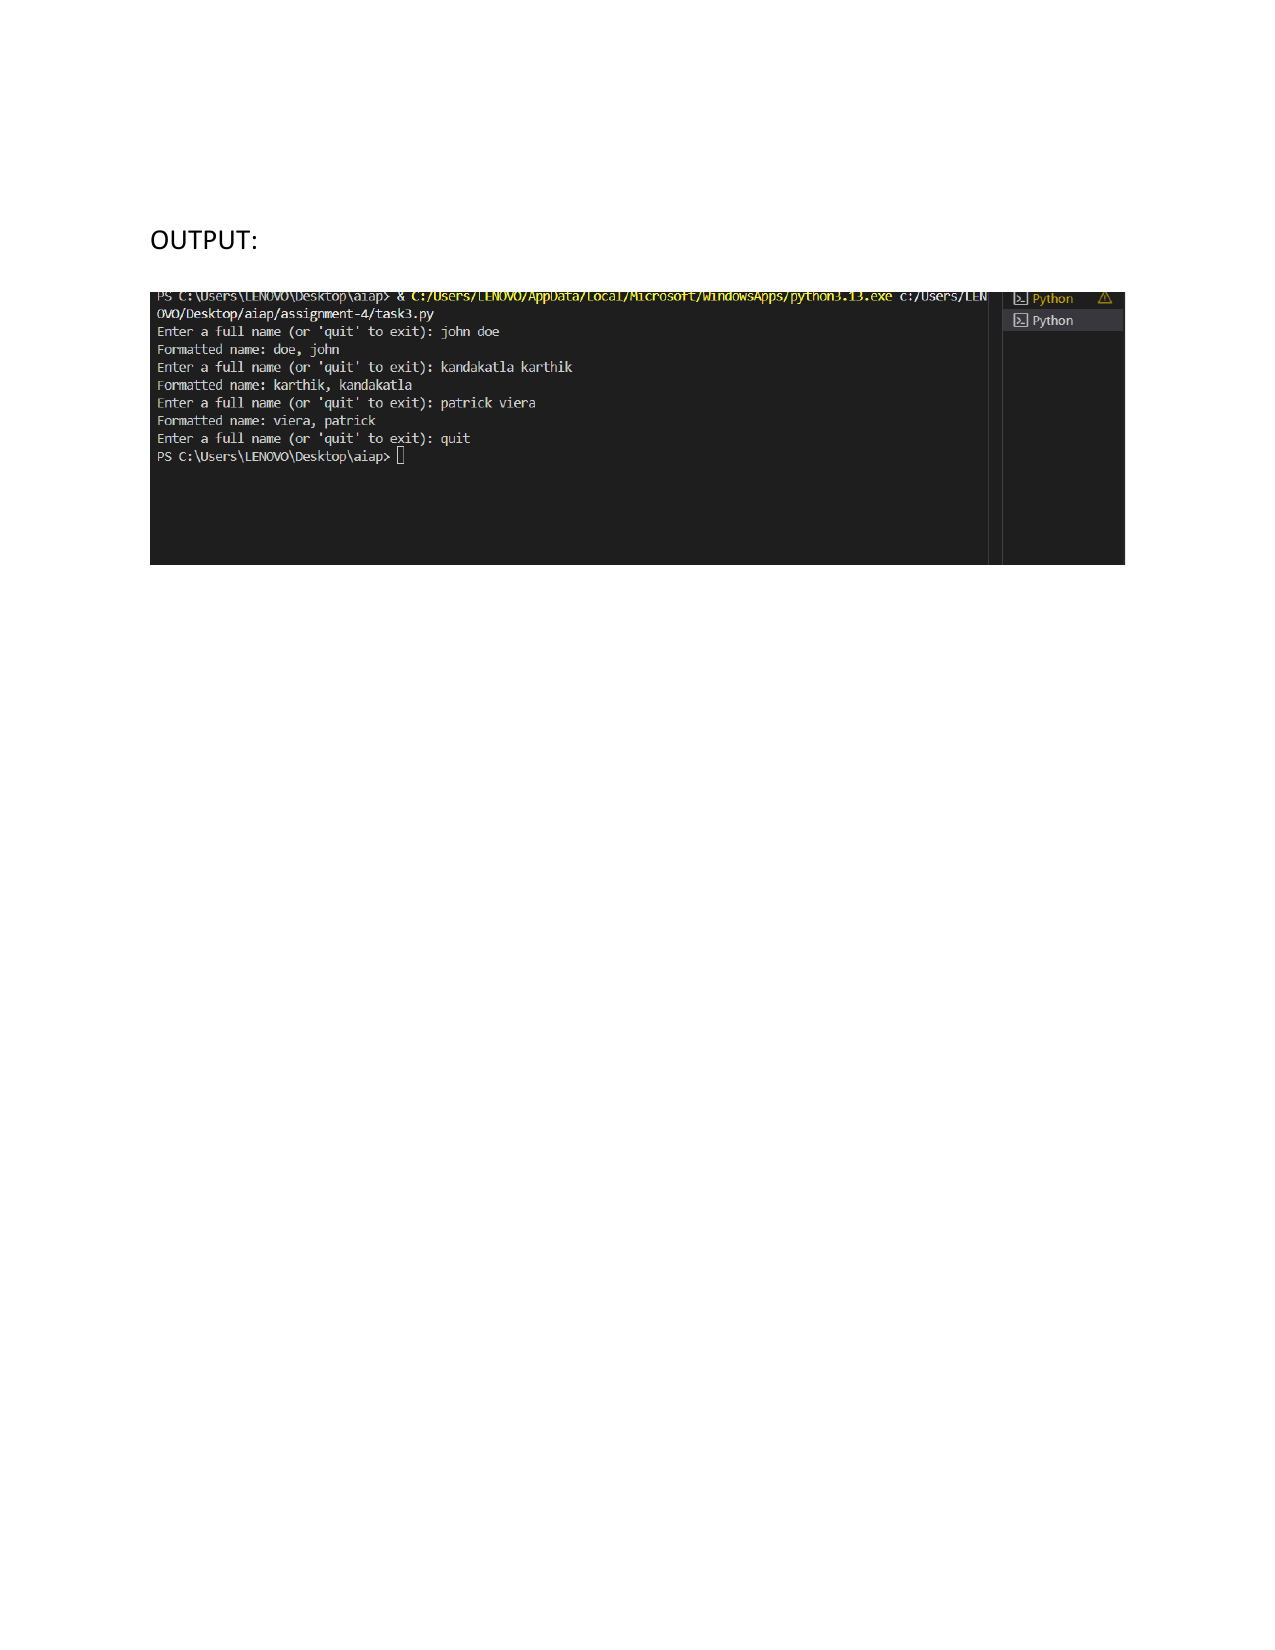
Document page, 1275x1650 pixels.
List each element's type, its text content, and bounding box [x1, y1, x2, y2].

picture [150, 292, 1125, 565]
text OUTPUT: [150, 221, 1125, 257]
